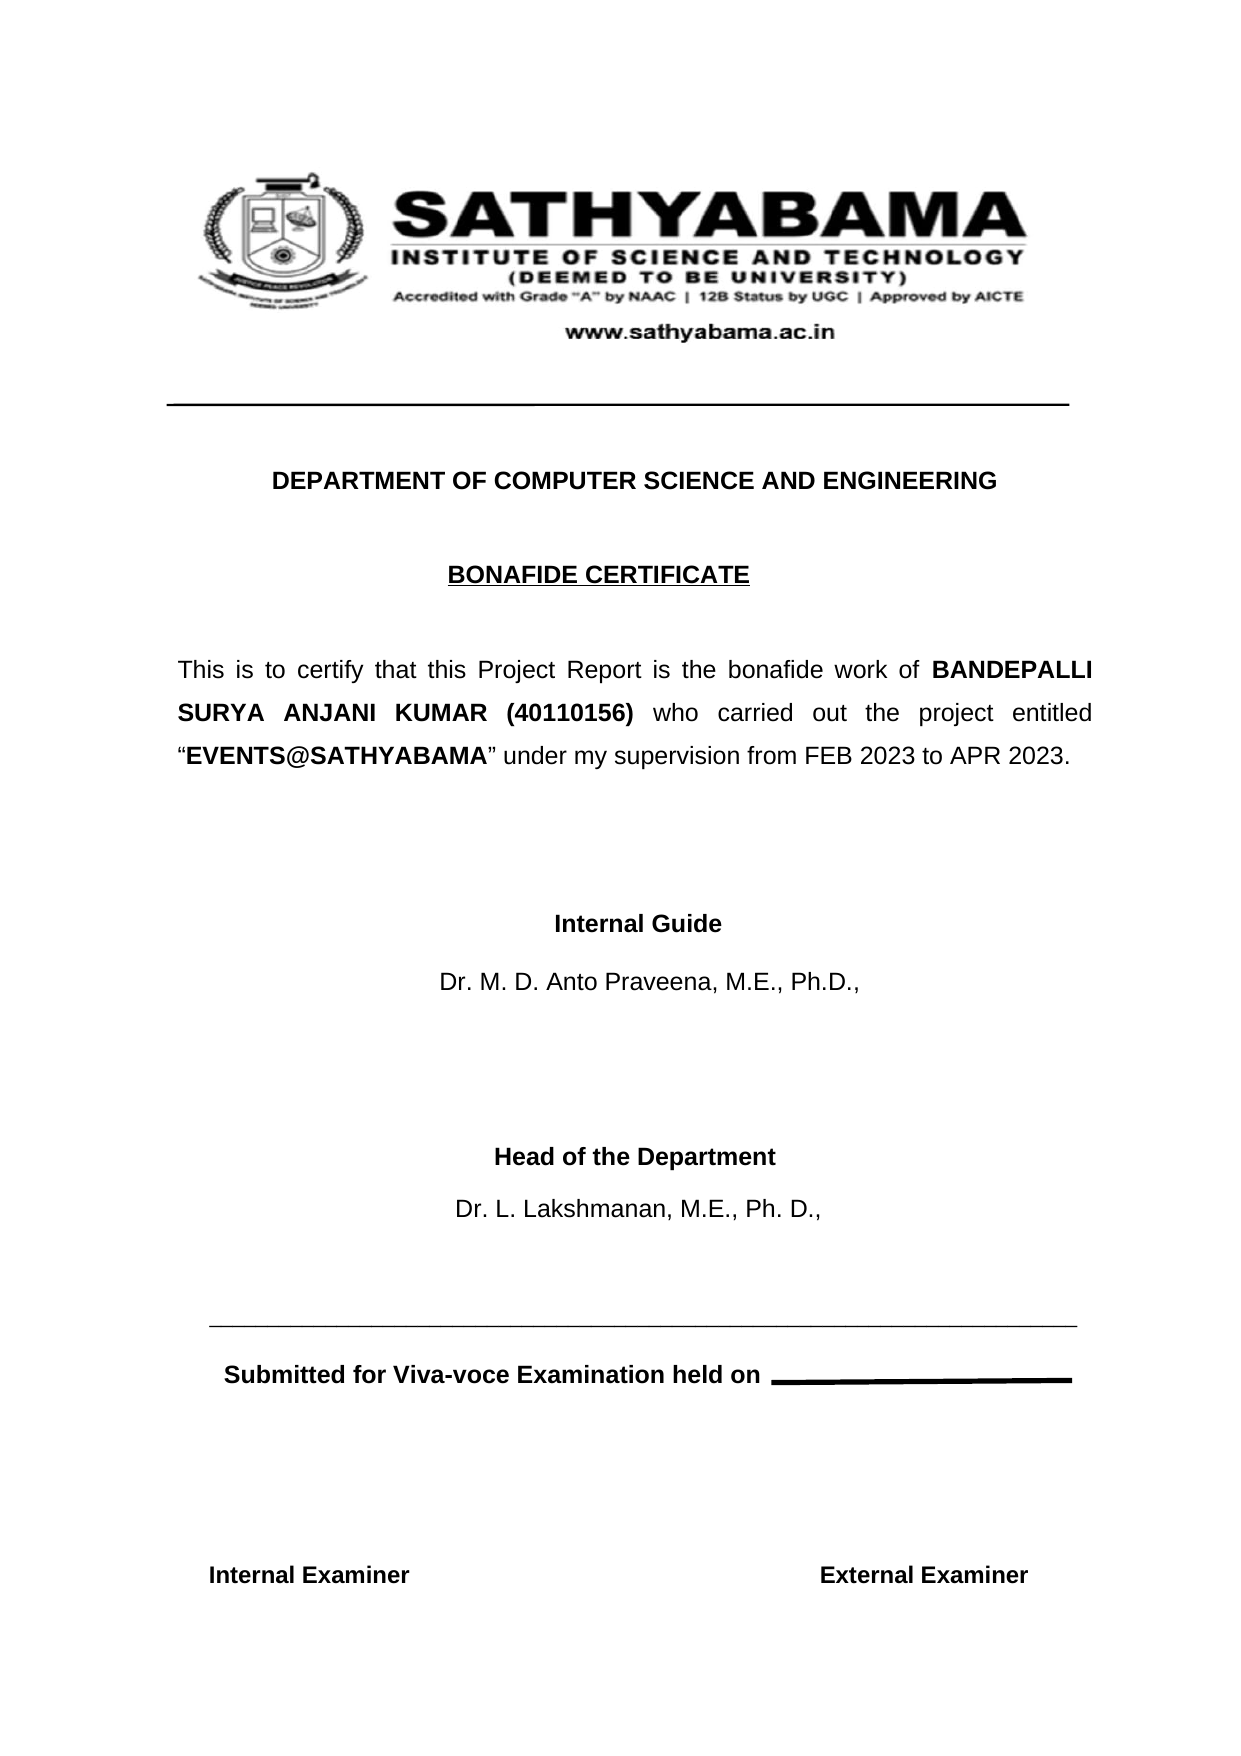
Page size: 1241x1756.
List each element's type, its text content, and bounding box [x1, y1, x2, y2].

text Internal Examiner External Examiner [177, 1561, 1060, 1589]
subtitle Dr. M. D. Anto Praveena, M.E., Ph.D., [425, 967, 1092, 995]
subtitle Submitted for Viva-voce Examination held on [200, 1360, 1092, 1389]
text This is to certify that this Project Report is the bonafide work of BANDEPALLI SURYA ANJANI KUMAR (40110156) who carried out the project entitled “EVENTS@SATHYABAMA” under my supervision from FEB 2023 to APR 2023. [177, 655, 1093, 770]
text ___________________________________________________________________________ [177, 1304, 1092, 1328]
text Dr. L. Lakshmanan, M.E., Ph. D., [177, 1194, 1093, 1223]
subtitle Internal Guide [177, 909, 1092, 938]
text BONAFIDE CERTIFICATE [250, 560, 947, 589]
picture [177, 147, 1093, 392]
subtitle DEPARTMENT OF COMPUTER SCIENCE AND ENGINEERING [177, 466, 1092, 495]
text Head of the Department [177, 1141, 1093, 1170]
